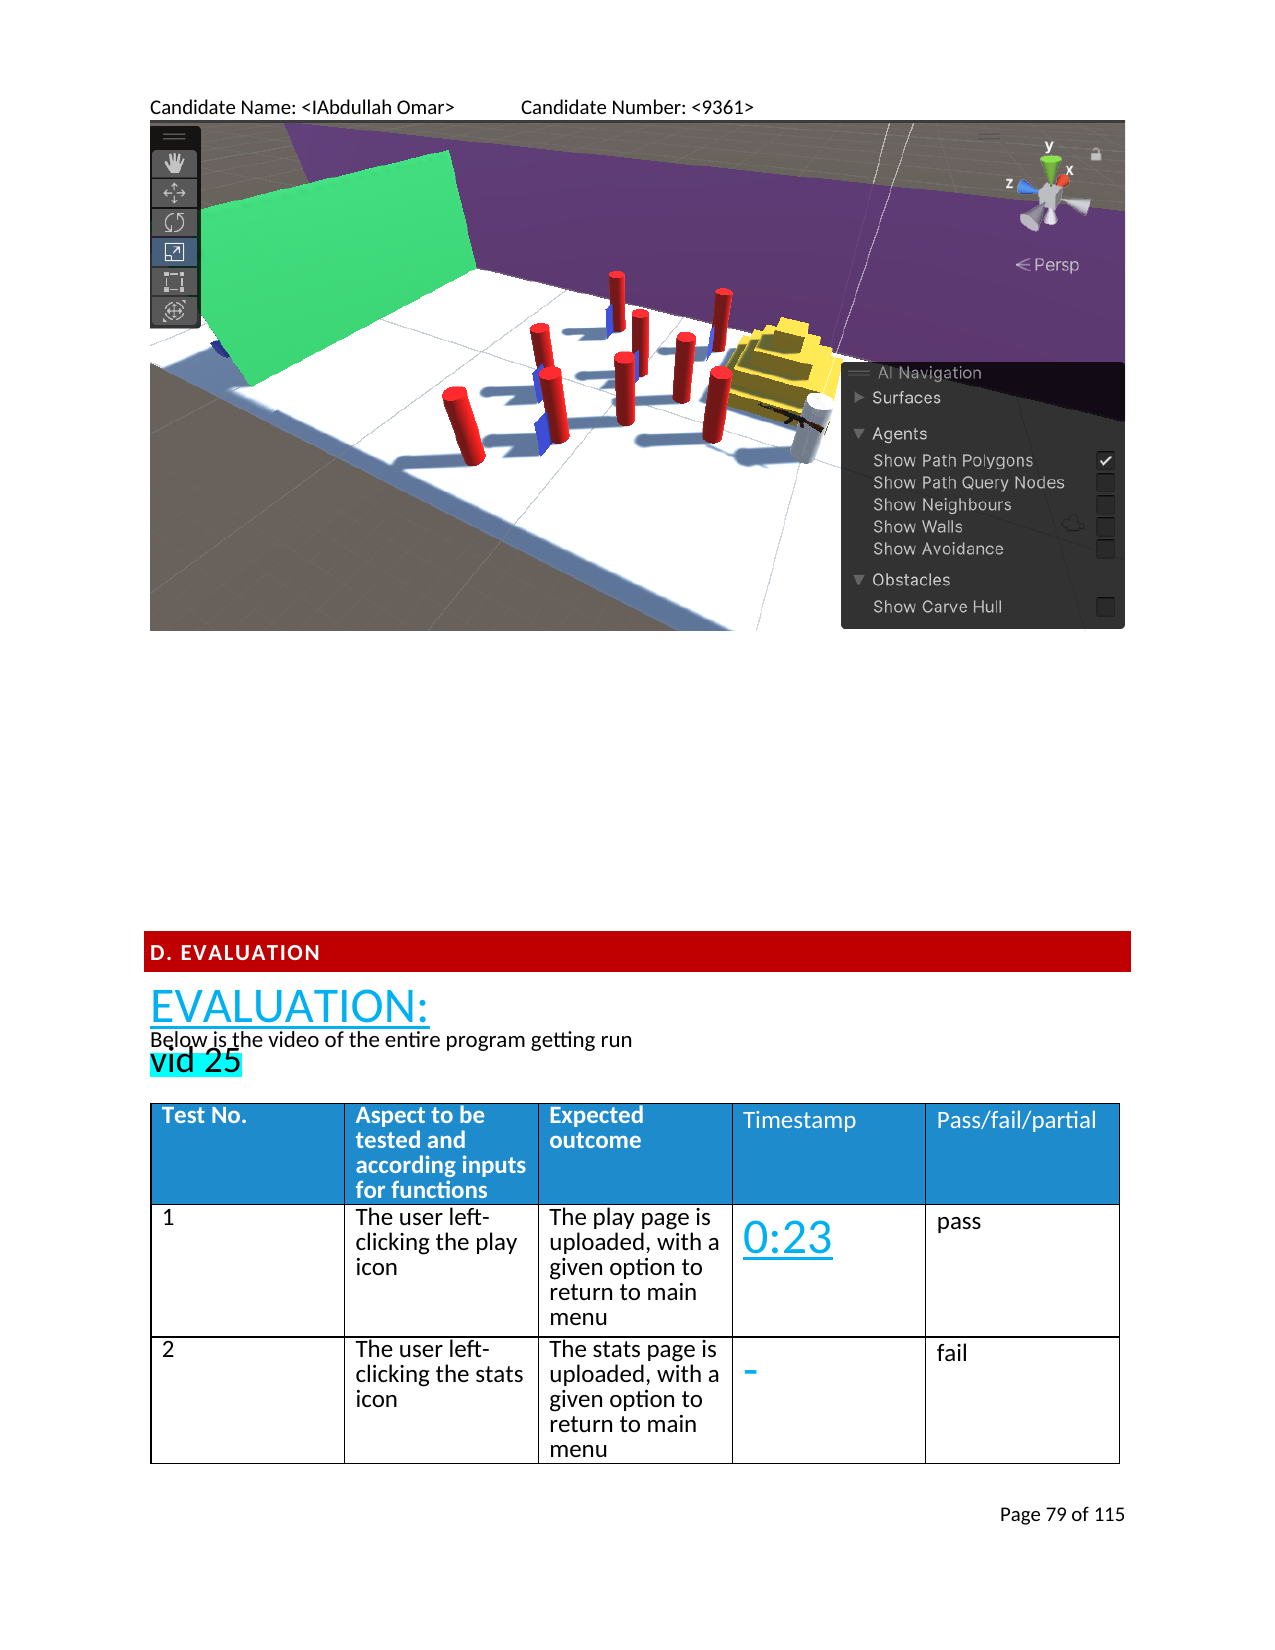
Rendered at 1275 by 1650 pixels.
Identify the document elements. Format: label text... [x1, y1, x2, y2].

table_cell The stats page is uploaded, with a given option to return to main menu [539, 1338, 732, 1462]
table_cell pass [926, 1205, 1119, 1336]
text EVALUATION: [150, 1002, 1125, 1027]
table_cell - [733, 1338, 925, 1462]
table_cell fail [926, 1338, 1119, 1462]
text vid 25 [229, 1052, 1125, 1077]
picture [150, 120, 1125, 631]
table_header Expected outcome [539, 1104, 732, 1204]
text Below is the video of the entire program getting run [150, 1027, 1125, 1052]
table_header Test No. [152, 1104, 344, 1204]
table_cell The user left-clicking the stats icon [345, 1338, 538, 1462]
table_cell The play page is uploaded, with a given option to return to main menu [539, 1205, 732, 1336]
table_header Aspect to be tested and according inputs for functions [345, 1104, 538, 1204]
table_cell 1 [152, 1205, 344, 1336]
table_cell The user left-clicking the play icon [345, 1205, 538, 1336]
table_cell 2 [152, 1338, 344, 1462]
table_cell 0:23 [733, 1205, 925, 1336]
table_header Pass/fail/partial [926, 1104, 1119, 1204]
table_header Timestamp [733, 1104, 925, 1204]
subtitle D. Evaluation [150, 938, 1125, 966]
